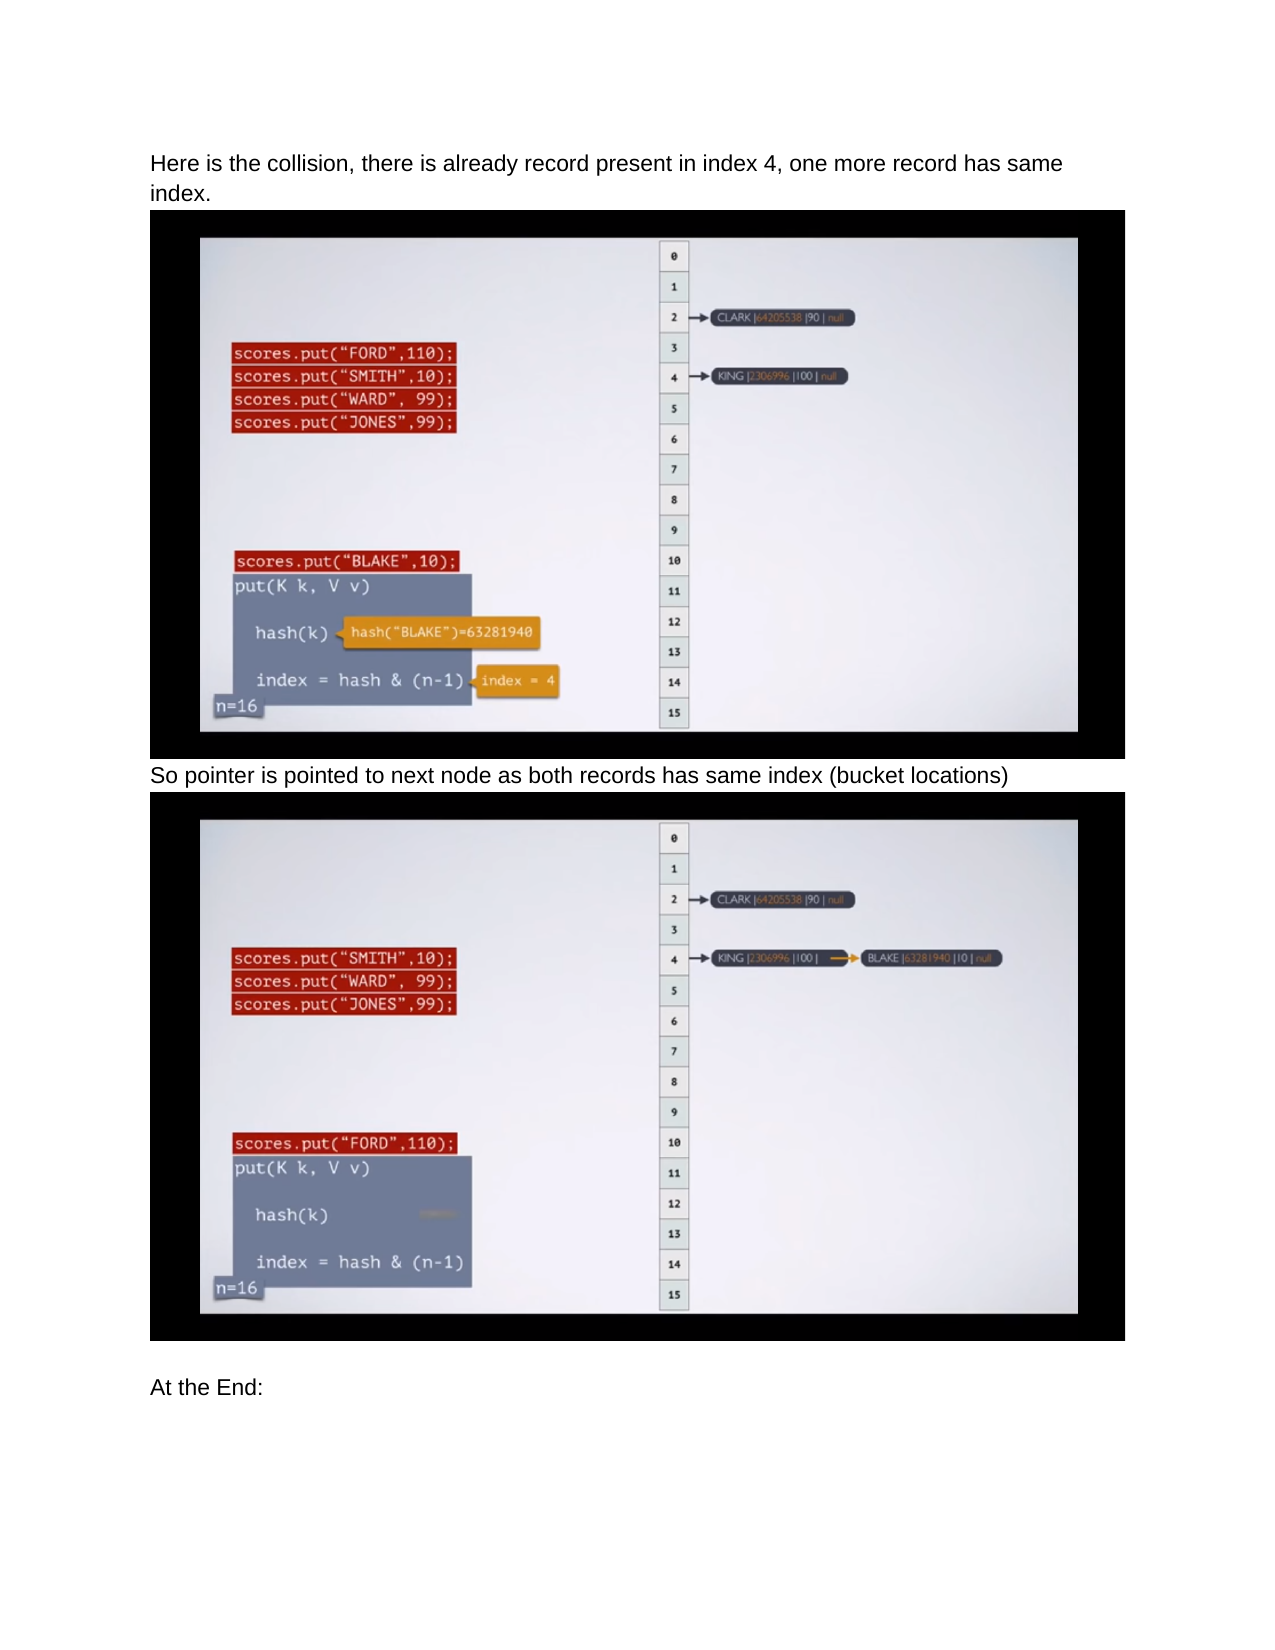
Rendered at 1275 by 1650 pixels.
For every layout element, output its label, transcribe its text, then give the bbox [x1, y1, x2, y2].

picture [150, 792, 1125, 1341]
text Here is the collision, there is already record present in index 4, one more record has same index. [150, 150, 1125, 207]
picture [150, 210, 1125, 759]
text So pointer is pointed to next node as both records has same index (bucket locations) [150, 762, 1125, 788]
text At the End: [150, 1374, 1125, 1401]
